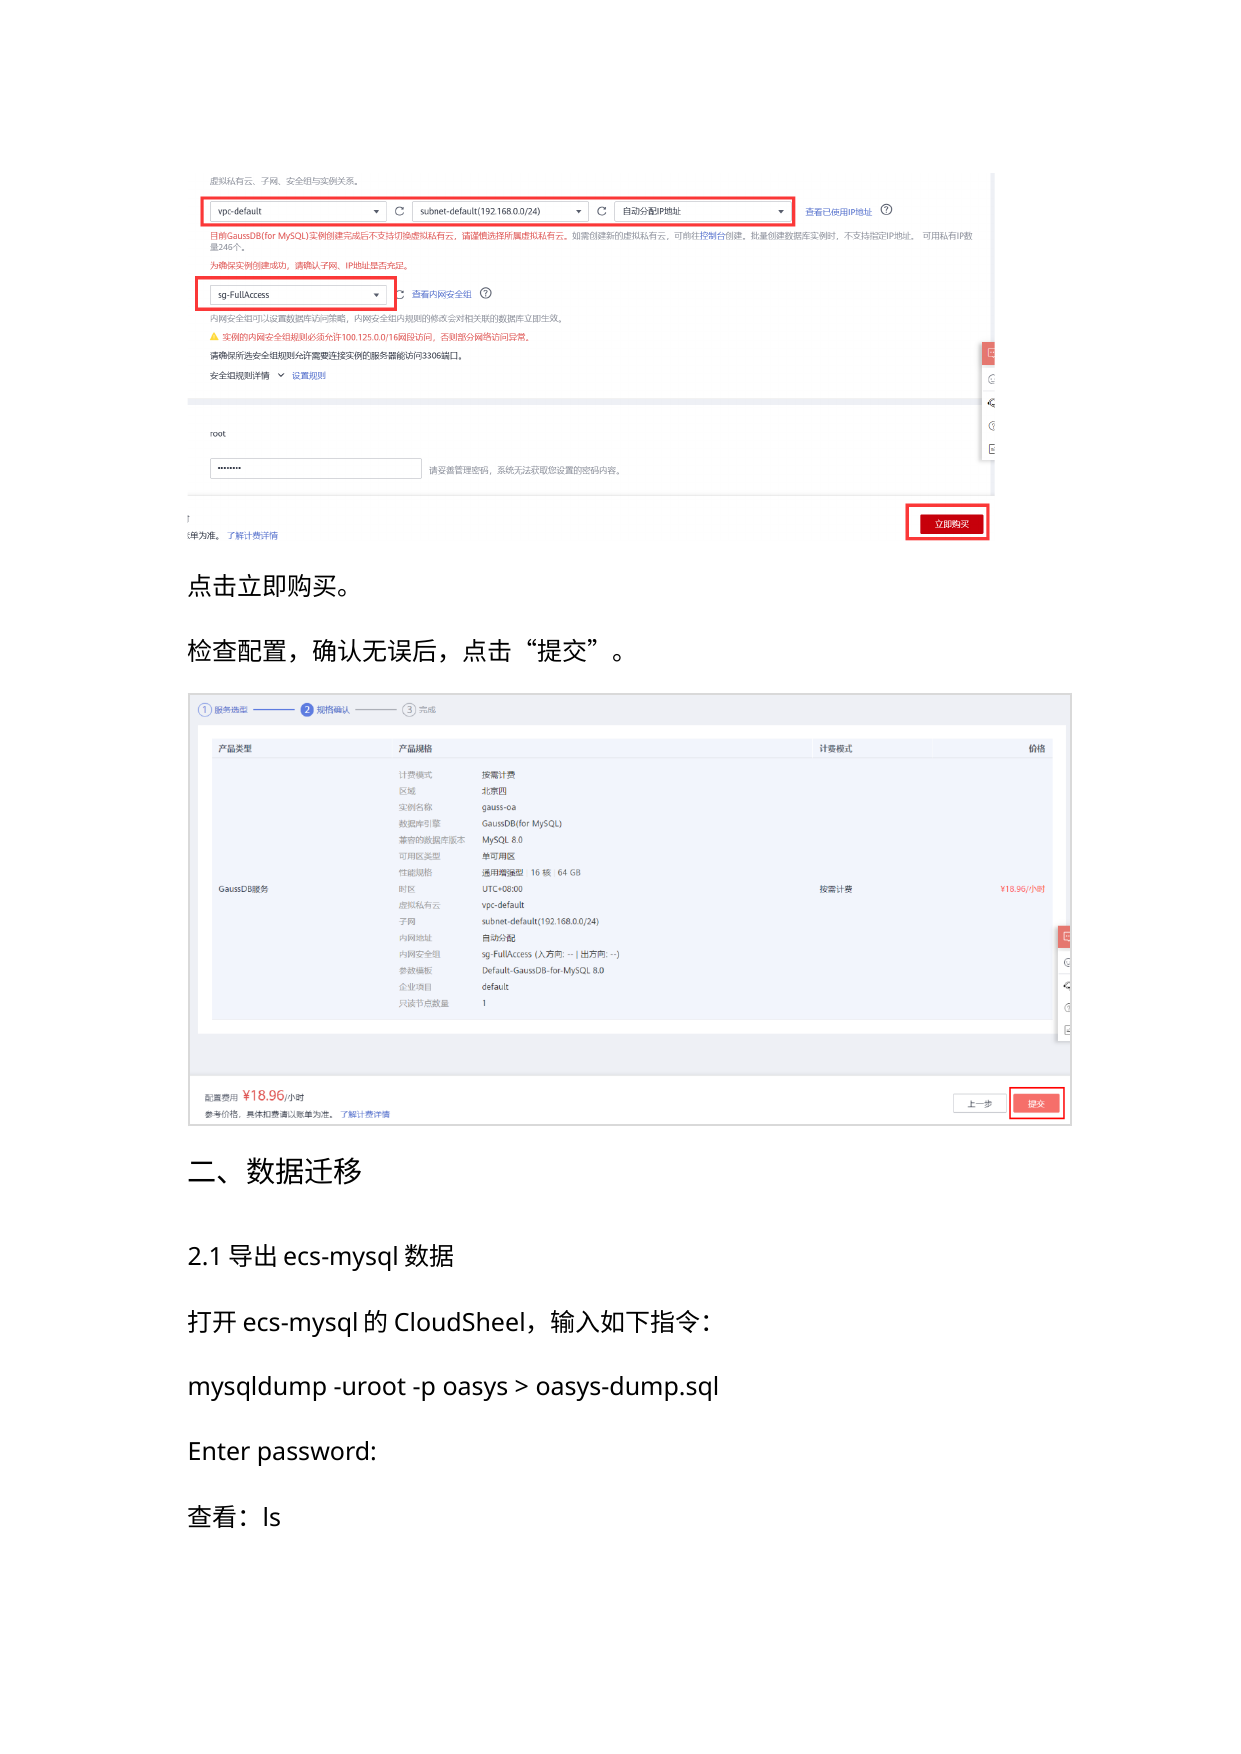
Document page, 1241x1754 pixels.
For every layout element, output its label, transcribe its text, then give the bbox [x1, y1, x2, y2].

text 打开ecs-mysql的CloudSheel，输入如下指令： [187, 1288, 1053, 1353]
text Enter password: [187, 1418, 1053, 1483]
text 查看：ls [187, 1483, 1053, 1548]
list 二、数据迁移 [187, 1137, 1053, 1202]
picture [190, 695, 1070, 1124]
text mysqldump -uroot -p oasys > oasys-dump.sql [187, 1353, 1053, 1418]
text 2.1导出ecs-mysql数据 [187, 1223, 1053, 1288]
text 检查配置，确认无误后，点击“提交”。 [187, 617, 1053, 682]
picture [187, 173, 995, 541]
text 点击立即购买。 [187, 552, 1053, 617]
